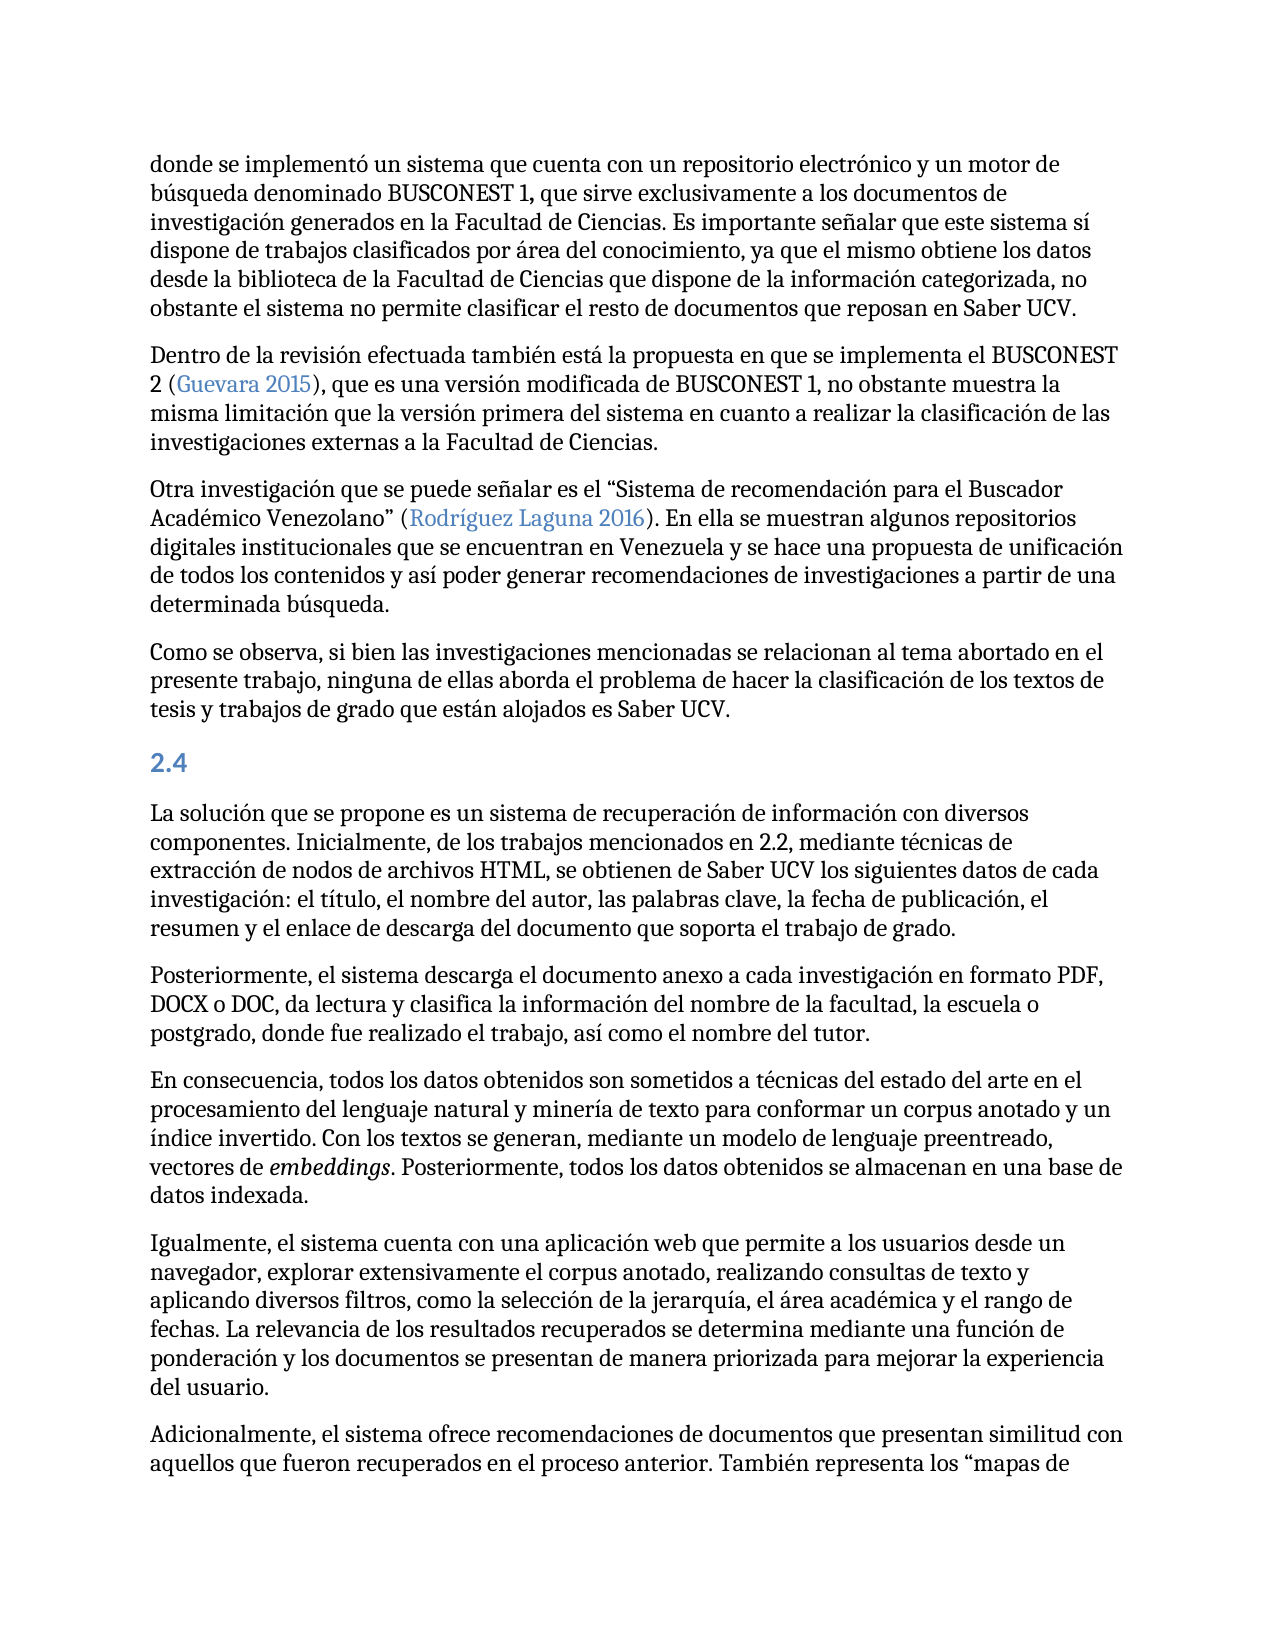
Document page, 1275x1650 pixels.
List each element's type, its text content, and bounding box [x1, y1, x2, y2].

text Como se observa, si bien las investigaciones mencionadas se relacionan al tema abortado en el presente trabajo, ninguna de ellas aborda el problema de hacer la clasificación de los textos de tesis y trabajos de grado que están alojados es Saber UCV. [150, 637, 1125, 724]
text Otra investigación que se puede señalar es el “Sistema de recomendación para el Buscador Académico Venezolano” (Rodríguez Laguna 2016). En ella se muestran algunos repositorios digitales institucionales que se encuentran en Venezuela y se hace una propuesta de unificación de todos los contenidos y así poder generar recomendaciones de investigaciones a partir de una determinada búsqueda. [150, 475, 1125, 619]
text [150, 1420, 1125, 1478]
text Dentro de la revisión efectuada también está la propuesta en que se implementa el BUSCONEST 2 (Guevara 2015), que es una versión modificada de BUSCONEST 1, no obstante muestra la misma limitación que la versión primera del sistema en cuanto a realizar la clasificación de las investigaciones externas a la Facultad de Ciencias. [150, 341, 1125, 456]
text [150, 150, 1125, 322]
subtitle 2.4 Descripción de la Solución [150, 744, 1125, 780]
text Posteriormente, el sistema descarga el documento anexo a cada investigación en formato PDF, DOCX o DOC, da lectura y clasifica la información del nombre de la facultad, la escuela o postgrado, donde fue realizado el trabajo, así como el nombre del tutor. [150, 961, 1125, 1048]
text Igualmente, el sistema cuenta con una aplicación web que permite a los usuarios desde un navegador, explorar extensivamente el corpus anotado, realizando consultas de texto y aplicando diversos filtros, como la selección de la jerarquía, el área académica y el rango de fechas. La relevancia de los resultados recuperados se determina mediante una función de ponderación y los documentos se presentan de manera priorizada para mejorar la experiencia del usuario. [150, 1229, 1125, 1401]
text La solución que se propone es un sistema de recuperación de información con diversos componentes. Inicialmente, de los trabajos mencionados en 2.2, mediante técnicas de extracción de nodos de archivos HTML, se obtienen de Saber UCV los siguientes datos de cada investigación: el título, el nombre del autor, las palabras clave, la fecha de publicación, el resumen y el enlace de descarga del documento que soporta el trabajo de grado. [150, 799, 1125, 943]
text En consecuencia, todos los datos obtenidos son sometidos a técnicas del estado del arte en el procesamiento del lenguaje natural y minería de texto para conformar un corpus anotado y un índice invertido. Con los textos se generan, mediante un modelo de lenguaje preentreado, vectores de embeddings. Posteriormente, todos los datos obtenidos se almacenan en una base de datos indexada. [150, 1066, 1125, 1210]
